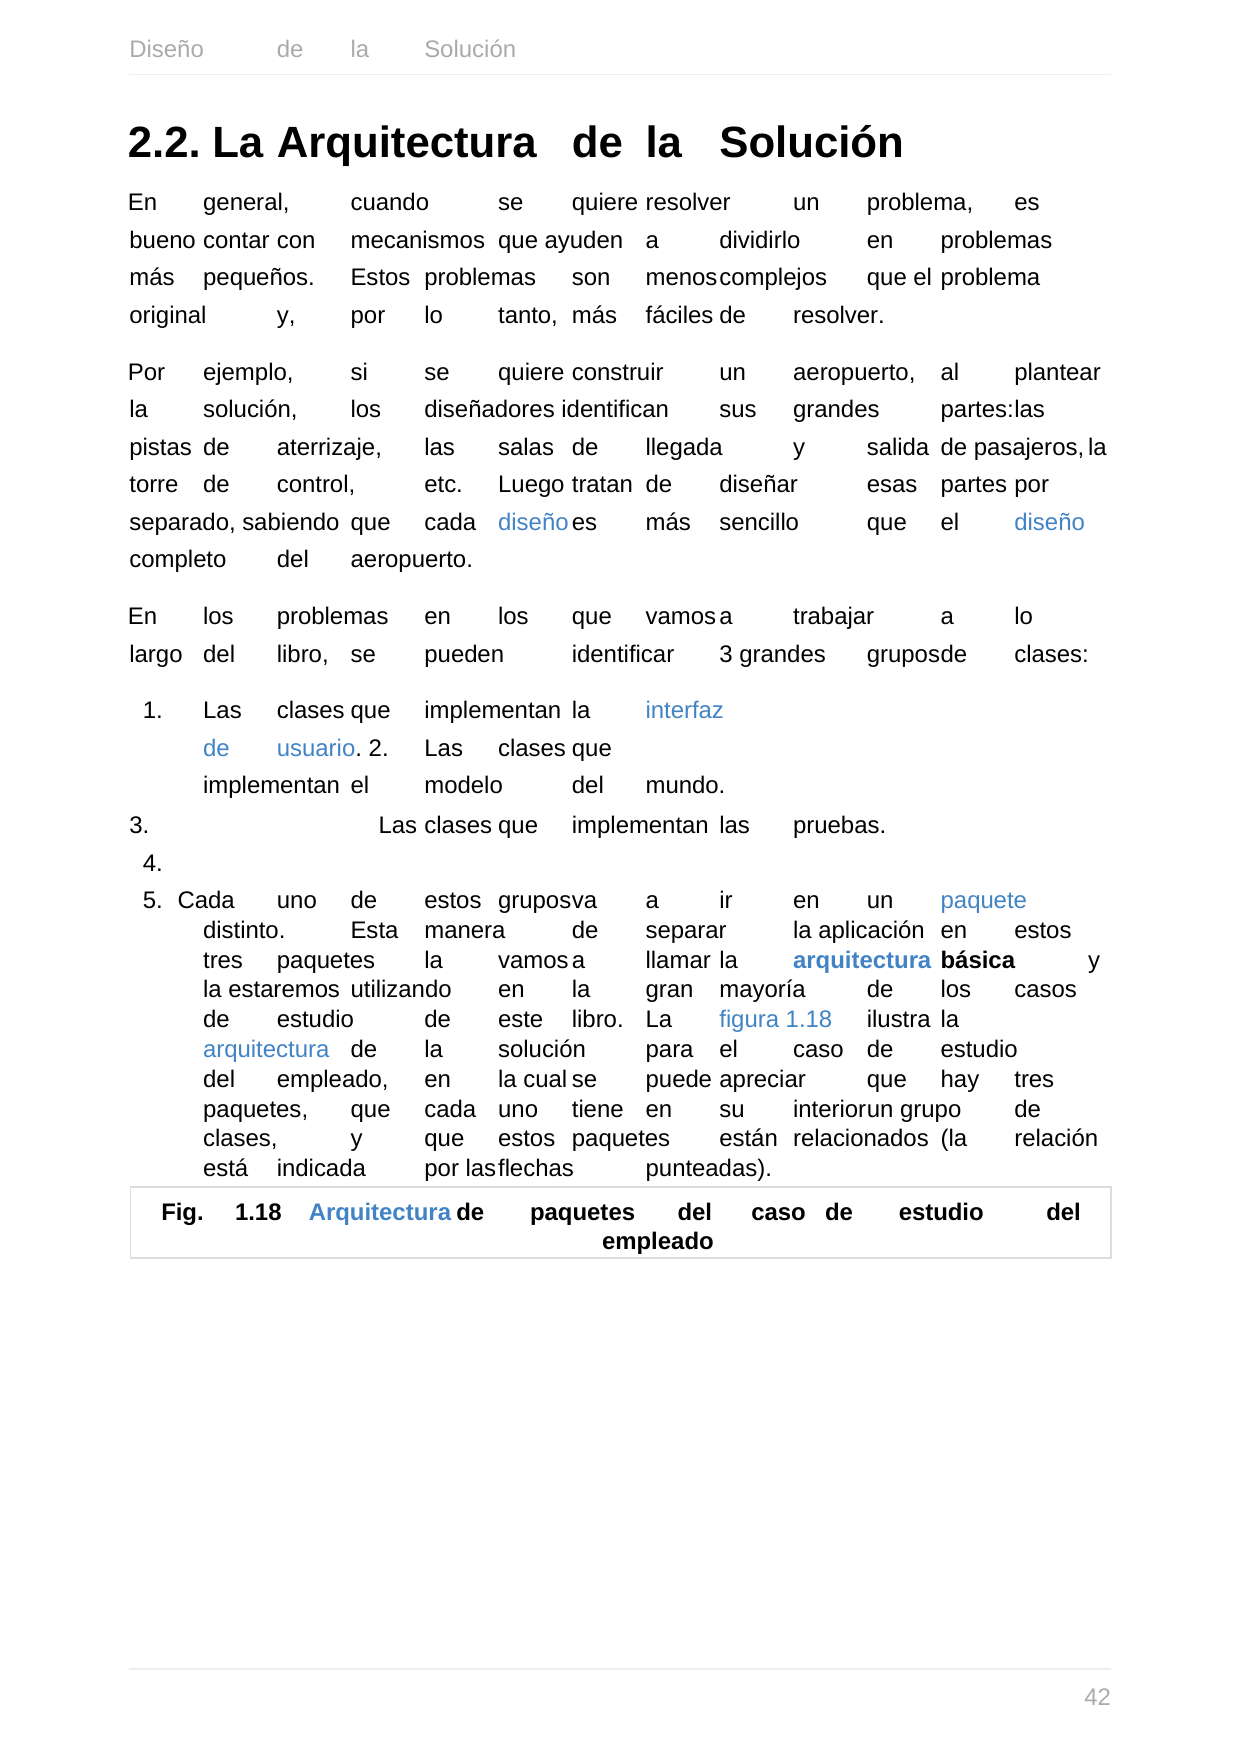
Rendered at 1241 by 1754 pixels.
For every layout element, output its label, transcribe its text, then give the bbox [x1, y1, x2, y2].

subtitle La Arquitectura de la Solución [128, 116, 1111, 167]
table_header Fig. 1.18 Arquitectura de paquetes del caso de estudio del empleado [131, 1188, 1110, 1257]
text 1. Las clases que implementan la interfaz de usuario. 2. Las clases que implementan el modelo del mundo. [143, 696, 735, 799]
text 3. Las clases que implementan las pruebas. [129, 811, 1111, 839]
text En general, cuando se quiere resolver un problema, es bueno contar con mecanismos que ayuden a dividirlo en problemas más pequeños. Estos problemas son menos complejos que el problema original y, por lo tanto, más fáciles de resolver. [128, 188, 1109, 328]
text En los problemas en los que vamos a trabajar a lo largo del libro, se pueden identificar 3 grandes grupos de clases: [128, 602, 1109, 667]
text Por ejemplo, si se quiere construir un aeropuerto, al plantear la solución, los diseñadores identifican sus grandes partes: las pistas de aterrizaje, las salas de llegada y salida de pasajeros, la torre de control, etc. Luego tratan de diseñar esas partes por separado, sabiendo que cada diseño es más sencillo que el diseño completo del aeropuerto. [128, 358, 1109, 573]
text 5. Cada uno de estos grupos va a ir en un paquete distinto. Esta manera de separar la aplicación en estos tres paquetes la vamos a llamar la arquitectura básica y la estaremos utilizando en la gran mayoría de los casos de estudio de este libro. La figura 1.18 ilustra la arquitectura de la solución para el caso de estudio del empleado, en la cual se puede apreciar que hay tres paquetes, que cada uno tiene en su interior un grupo de clases, y que estos paquetes están relacionados (la relación está indicada por las flechas punteadas). [143, 886, 1109, 1182]
text 4. [143, 848, 1109, 876]
